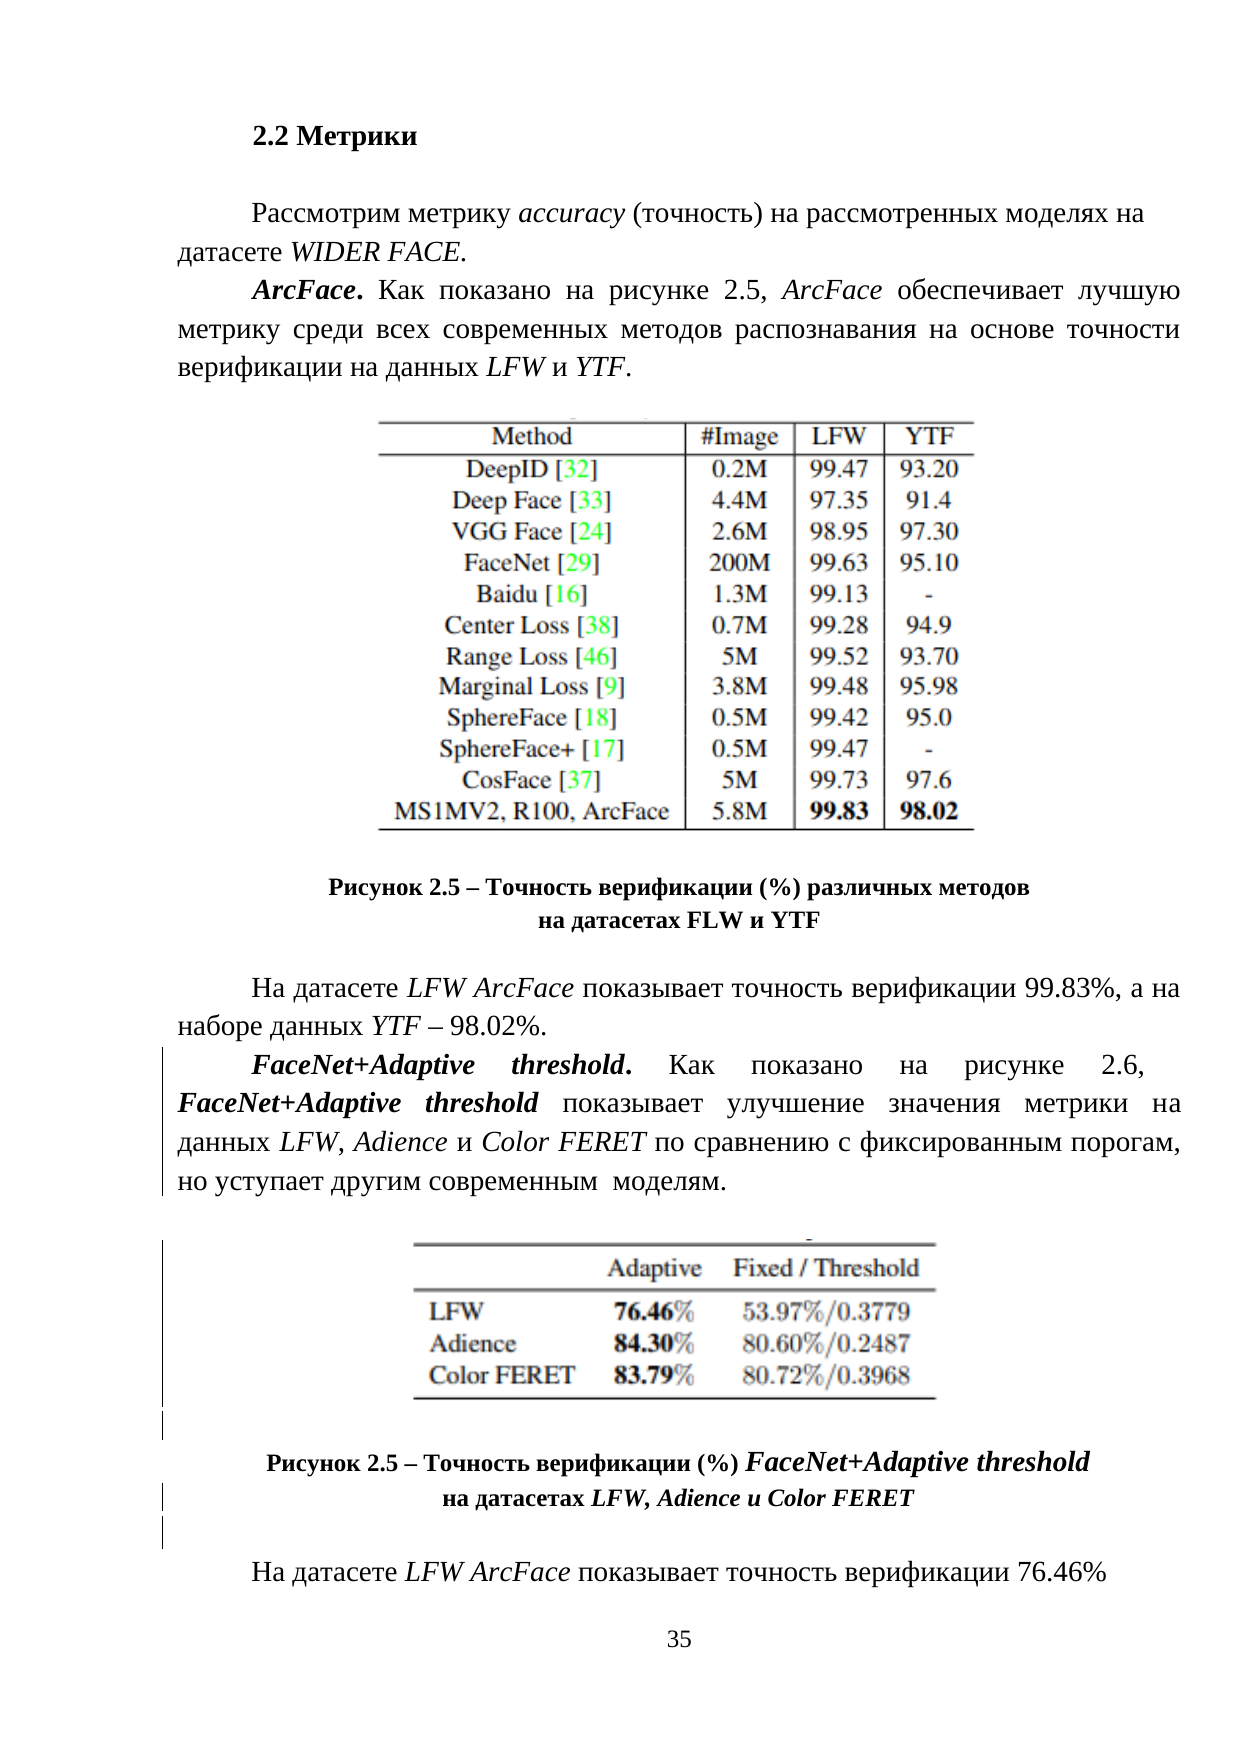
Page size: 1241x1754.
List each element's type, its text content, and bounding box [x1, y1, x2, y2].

text FaceNet+Adaptive threshold. Как показано на рисунке 2.6, FaceNet+Adaptive threshold показывает улучшение значения метрики на данных LFW, Adience и Color FERET по сравнению с фиксированным порогам, но уступает другим современным моделям. [177, 1047, 1181, 1196]
text Рисунок 2.5 – Точность верификации (%) FaceNet+Adaptive threshold [177, 1444, 1181, 1478]
picture [364, 418, 994, 839]
picture [410, 1239, 949, 1408]
text На датасете LFW ArcFace показывает точность верификации 99.83%, а на наборе данных YTF – 98.02%. [177, 970, 1181, 1042]
text Рассмотрим метрику accuracy (точность) на рассмотренных моделях на датасете WIDER FACE. [177, 195, 1181, 267]
text на датасетах LFW, Adience и Color FERET [177, 1483, 1181, 1511]
text 2.2 Метрики [177, 118, 1181, 152]
text на датасетах FLW и YTF [177, 906, 1181, 934]
text ArcFace. Как показано на рисунке 2.5, ArcFace обеспечивает лучшую метрику среди всех современных методов распознавания на основе точности верификации на данных LFW и YTF. [177, 272, 1181, 383]
text На датасете LFW ArcFace показывает точность верификации 76.46% [177, 1554, 1181, 1588]
text Рисунок 2.5 – Точность верификации (%) различных методов [177, 872, 1181, 901]
